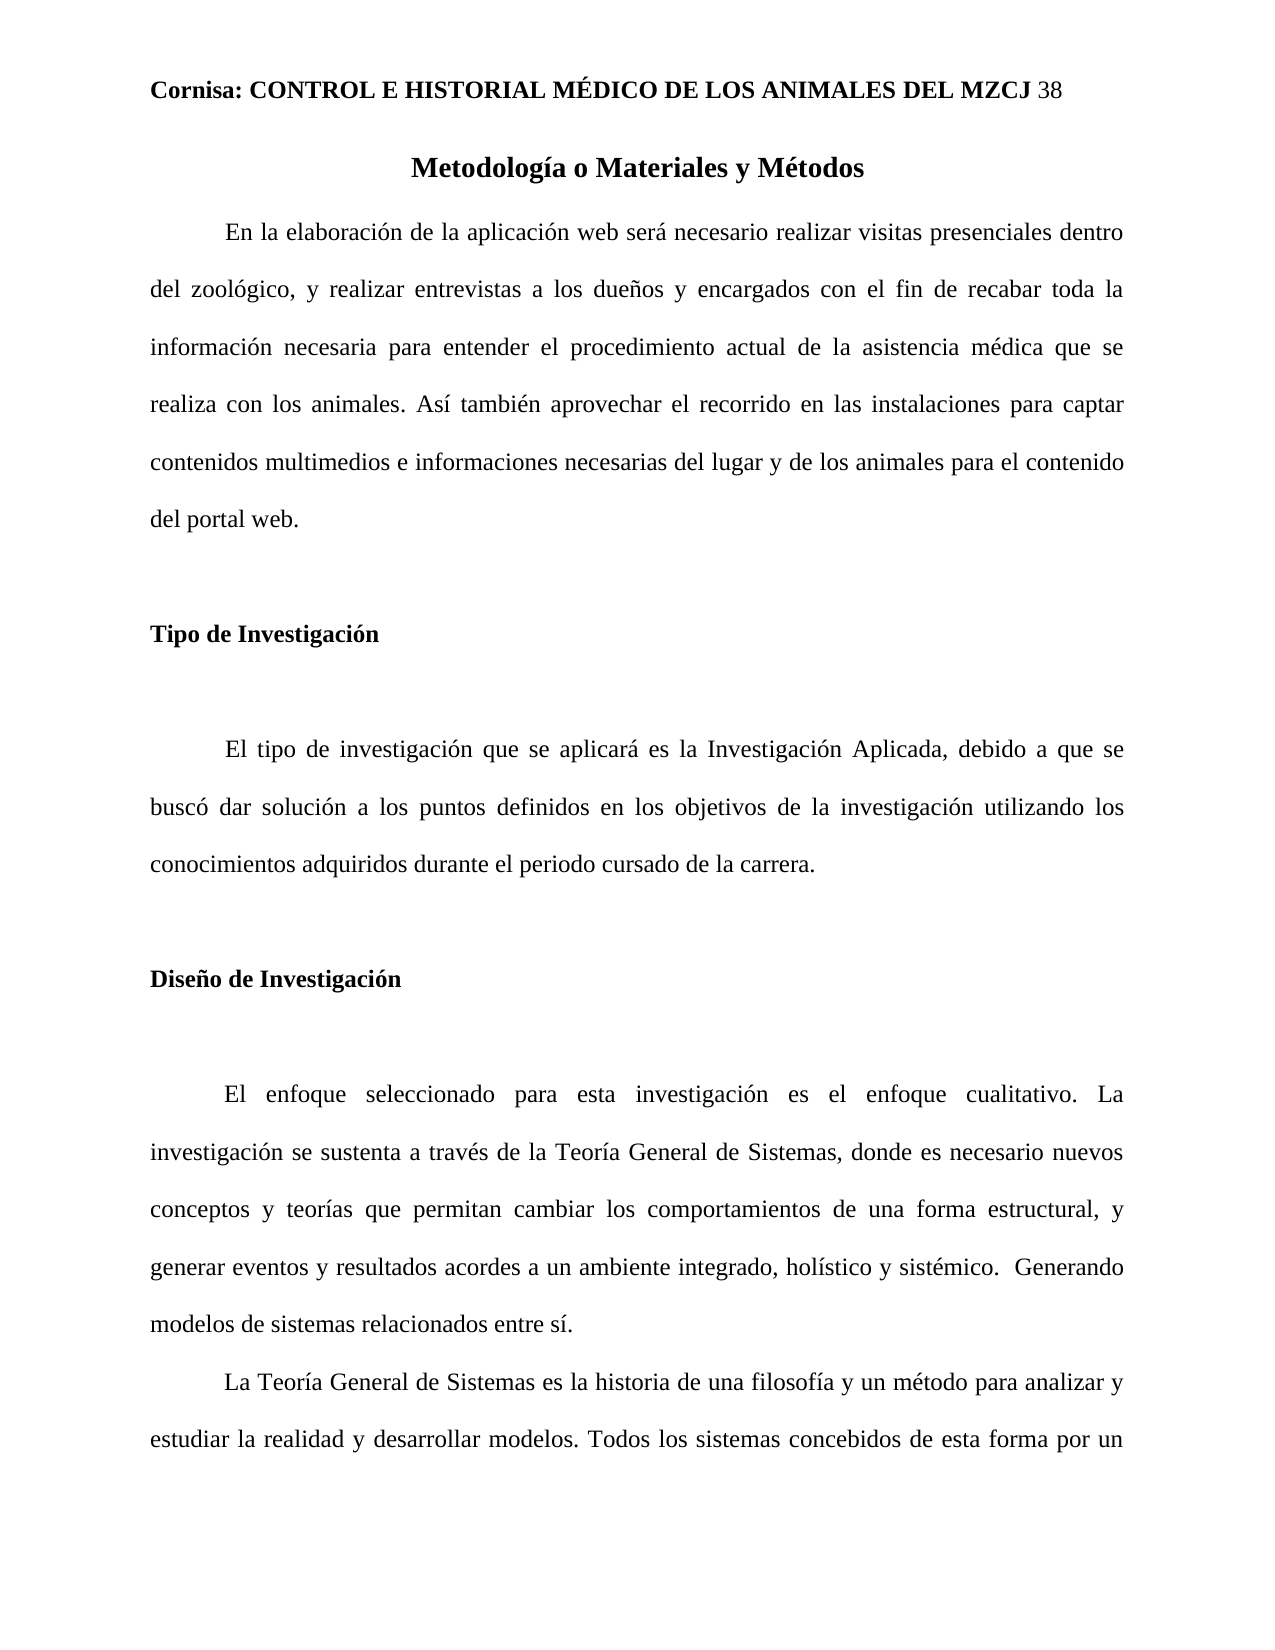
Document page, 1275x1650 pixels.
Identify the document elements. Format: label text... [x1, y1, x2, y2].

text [150, 1367, 1125, 1453]
subtitle Diseño de Investigación [150, 964, 1125, 993]
text El tipo de investigación que se aplicará es la Investigación Aplicada, debido a que se buscó dar solución a los puntos definidos en los objetivos de la investigación utilizando los conocimientos adquiridos durante el periodo cursado de la carrera. [150, 734, 1125, 878]
text El enfoque seleccionado para esta investigación es el enfoque cualitativo. La investigación se sustenta a través de la Teoría General de Sistemas, donde es necesario nuevos conceptos y teorías que permitan cambiar los comportamientos de una forma estructural, y generar eventos y resultados acordes a un ambiente integrado, holístico y sistémico. Generando modelos de sistemas relacionados entre sí. [150, 1079, 1125, 1338]
subtitle Tipo de Investigación [150, 619, 1125, 648]
subtitle Metodología o Materiales y Métodos [150, 150, 1125, 183]
text En la elaboración de la aplicación web será necesario realizar visitas presenciales dentro del zoológico, y realizar entrevistas a los dueños y encargados con el fin de recabar toda la información necesaria para entender el procedimiento actual de la asistencia médica que se realiza con los animales. Así también aprovechar el recorrido en las instalaciones para captar contenidos multimedios e informaciones necesarias del lugar y de los animales para el contenido del portal web. [150, 217, 1125, 533]
